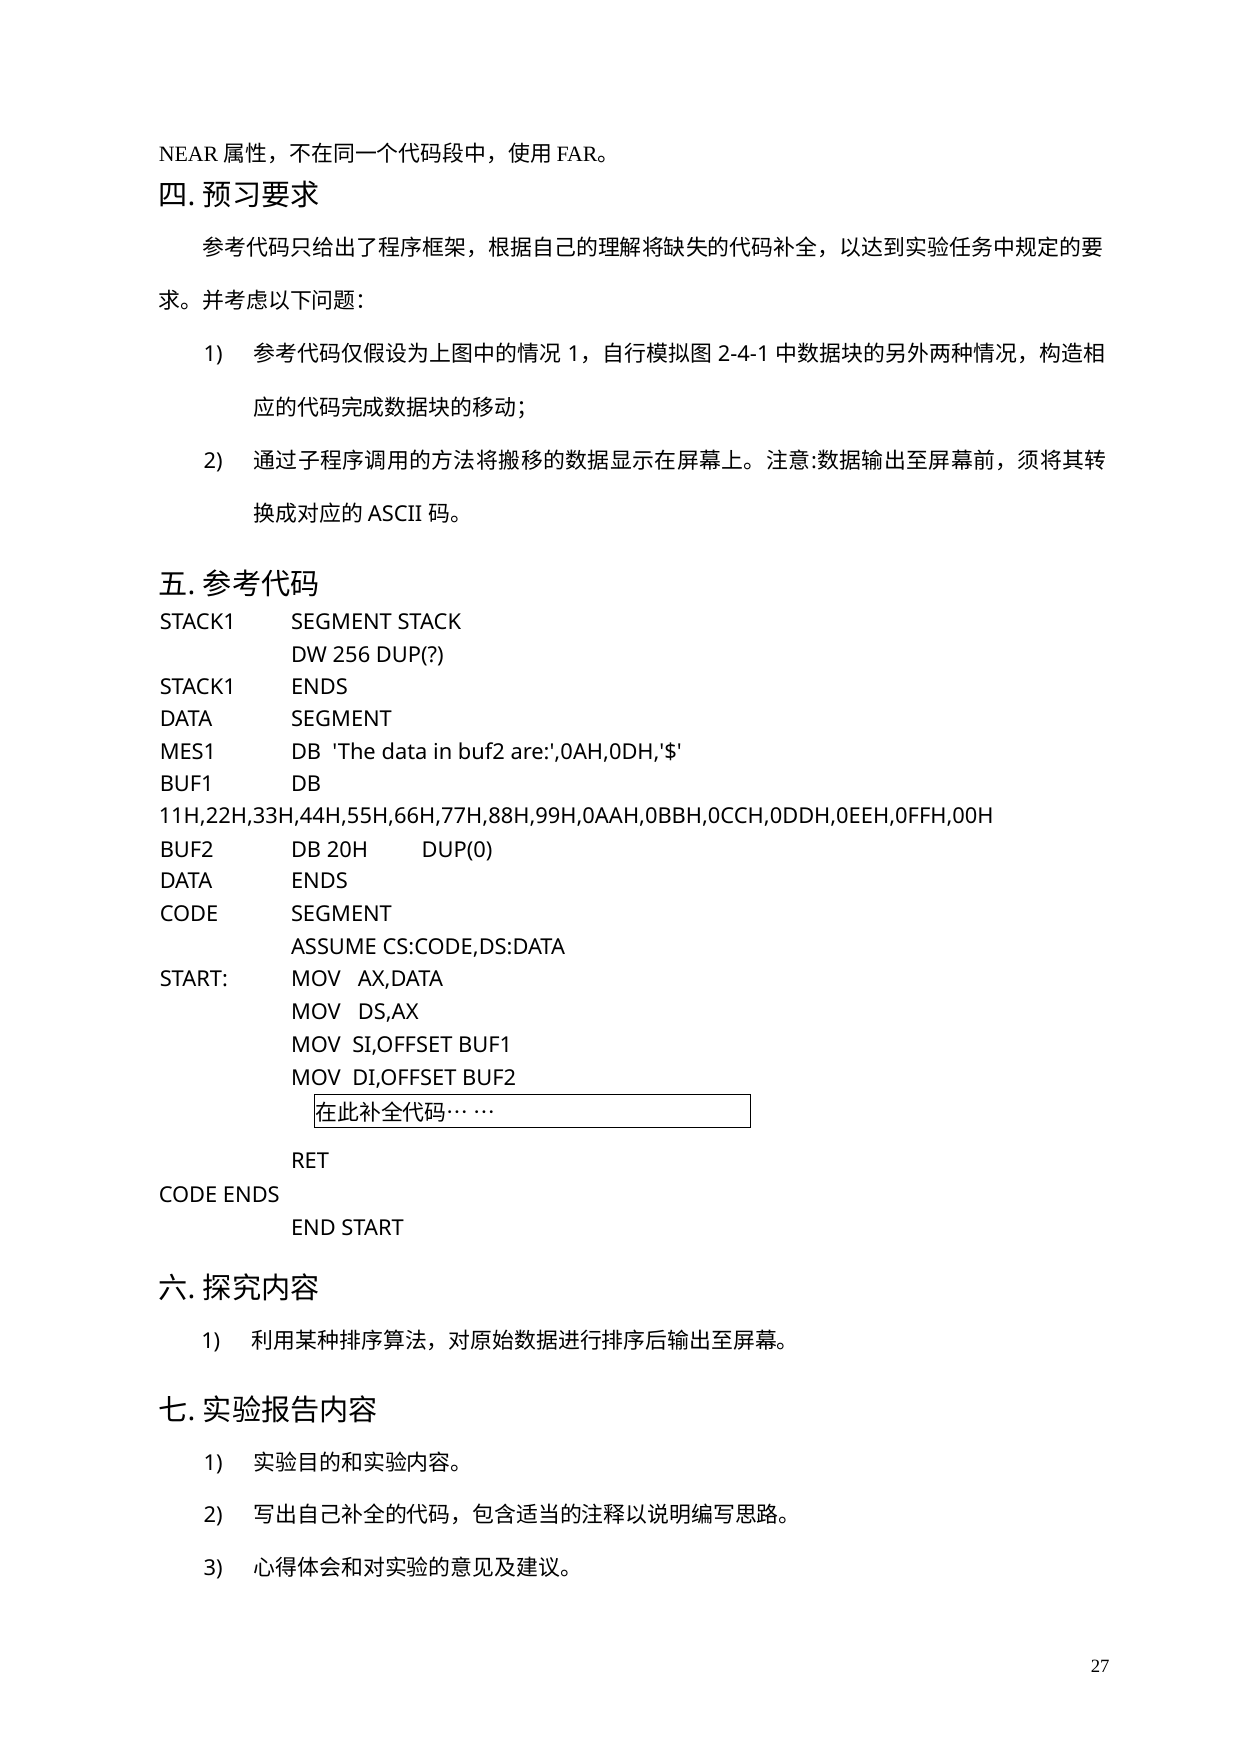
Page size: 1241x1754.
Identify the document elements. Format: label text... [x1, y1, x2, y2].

text 参考代码只给出了程序框架，根据自己的理解将缺失的代码补全，以达到实验任务中规定的要求。并考虑以下问题： [158, 230, 1106, 315]
table_cell STACK1 [160, 671, 291, 703]
list 参考代码仅假设为上图中的情况 1，自行模拟图 2-4-1 中数据块的另外两种情况，构造相应的代码完成数据块的移动； [203, 336, 1106, 421]
table_cell CODE [160, 898, 291, 963]
subtitle 四. 预习要求 [158, 172, 1240, 214]
text END START [291, 1212, 1106, 1242]
table_cell DATA [160, 866, 291, 898]
table_cell START: [160, 963, 291, 1094]
table_cell DB [291, 768, 727, 800]
table_cell SEGMENT ASSUME CS:CODE,DS:DATA [291, 898, 613, 963]
table_cell MOV AX,DATA MOV DS,AX MOV SI,OFFSET BUF1 MOV DI,OFFSET BUF2 [291, 963, 613, 1094]
text 1) 利用某种排序算法，对原始数据进行排序后输出至屏幕。 [159, 1323, 1240, 1355]
table_cell SEGMENT [291, 703, 727, 736]
table_cell DB 'The data in buf2 are:',0AH,0DH,'$' [291, 736, 727, 768]
table_header SEGMENT STACK DW 256 DUP(?) [291, 606, 727, 671]
list 实验目的和实验内容。 [203, 1445, 1106, 1477]
list 写出自己补全的代码，包含适当的注释以说明编写思路。 [203, 1497, 1106, 1529]
text RET [291, 1145, 1106, 1175]
table_cell BUF1 [160, 768, 291, 800]
text 11H,22H,33H,44H,55H,66H,77H,88H,99H,0AAH,0BBH,0CCH,0DDH,0EEH,0FFH,00H [158, 800, 1106, 830]
text 在此补全代码… … [315, 1095, 750, 1127]
list 通过子程序调用的方法将搬移的数据显示在屏幕上。注意:数据输出至屏幕前，须将其转换成对应的 ASCII 码。 [203, 443, 1106, 528]
list 心得体会和对实验的意见及建议。 [203, 1549, 1106, 1581]
table_cell ENDS [291, 671, 727, 703]
text CODE ENDS [158, 1179, 1106, 1208]
table_header STACK1 [160, 606, 291, 671]
table_cell MES1 [160, 736, 291, 768]
text NEAR 属性，不在同一个代码段中，使用 FAR。 [158, 136, 1106, 168]
text 六. 探究内容 [158, 1265, 1240, 1307]
table_header DB 20H DUP(0) [291, 834, 613, 866]
table_cell ENDS [291, 866, 613, 898]
table_cell DATA [160, 703, 291, 736]
table_header BUF2 [160, 834, 291, 866]
subtitle 七. 实验报告内容 [158, 1387, 1240, 1429]
subtitle 五. 参考代码 [158, 560, 1240, 603]
